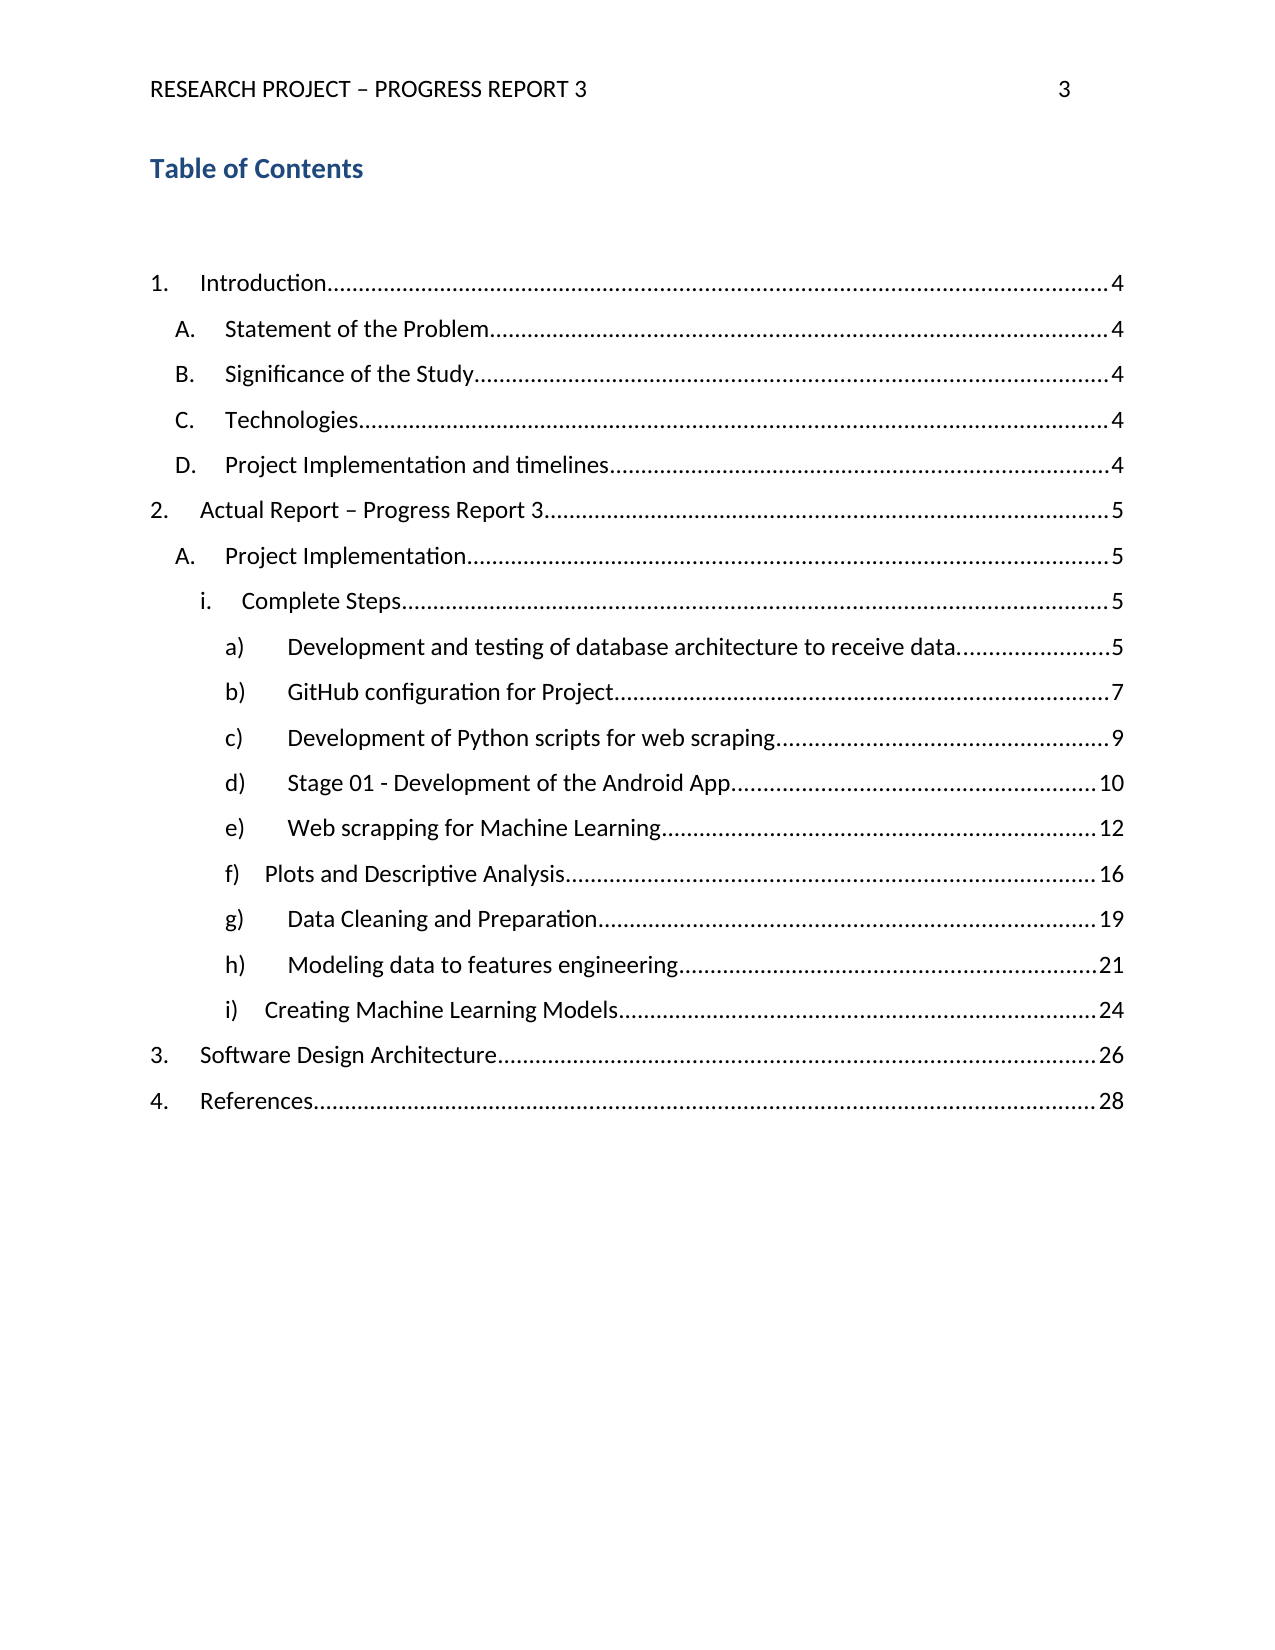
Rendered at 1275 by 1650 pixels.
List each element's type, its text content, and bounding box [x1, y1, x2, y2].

text B. Significance of the Study 4 [175, 358, 1125, 389]
text 2. Actual Report – Progress Report 3 5 [150, 495, 1125, 525]
text i) Creating Machine Learning Models 24 [225, 994, 1125, 1025]
text b) GitHub configuration for Project 7 [225, 676, 1125, 707]
text h) Modeling data to features engineering 21 [225, 949, 1125, 979]
text A. Statement of the Problem 4 [175, 313, 1125, 343]
text 3. Software Design Architecture 26 [150, 1040, 1125, 1070]
text d) Stage 01 - Development of the Android App 10 [225, 767, 1125, 798]
text e) Web scrapping for Machine Learning 12 [225, 813, 1125, 843]
text c) Development of Python scripts for web scraping 9 [225, 722, 1125, 752]
text Table of Contents [150, 150, 1125, 186]
text 4. References 28 [150, 1085, 1125, 1116]
text 1. Introduction 4 [150, 268, 1125, 298]
text C. Technologies 4 [175, 404, 1125, 434]
text g) Data Cleaning and Preparation 19 [225, 903, 1125, 934]
text A. Project Implementation 5 [175, 540, 1125, 571]
text a) Development and testing of database architecture to receive data. 5 [225, 631, 1125, 661]
text f) Plots and Descriptive Analysis 16 [225, 858, 1125, 888]
text i. Complete Steps 5 [200, 586, 1125, 616]
text D. Project Implementation and timelines 4 [175, 449, 1125, 480]
